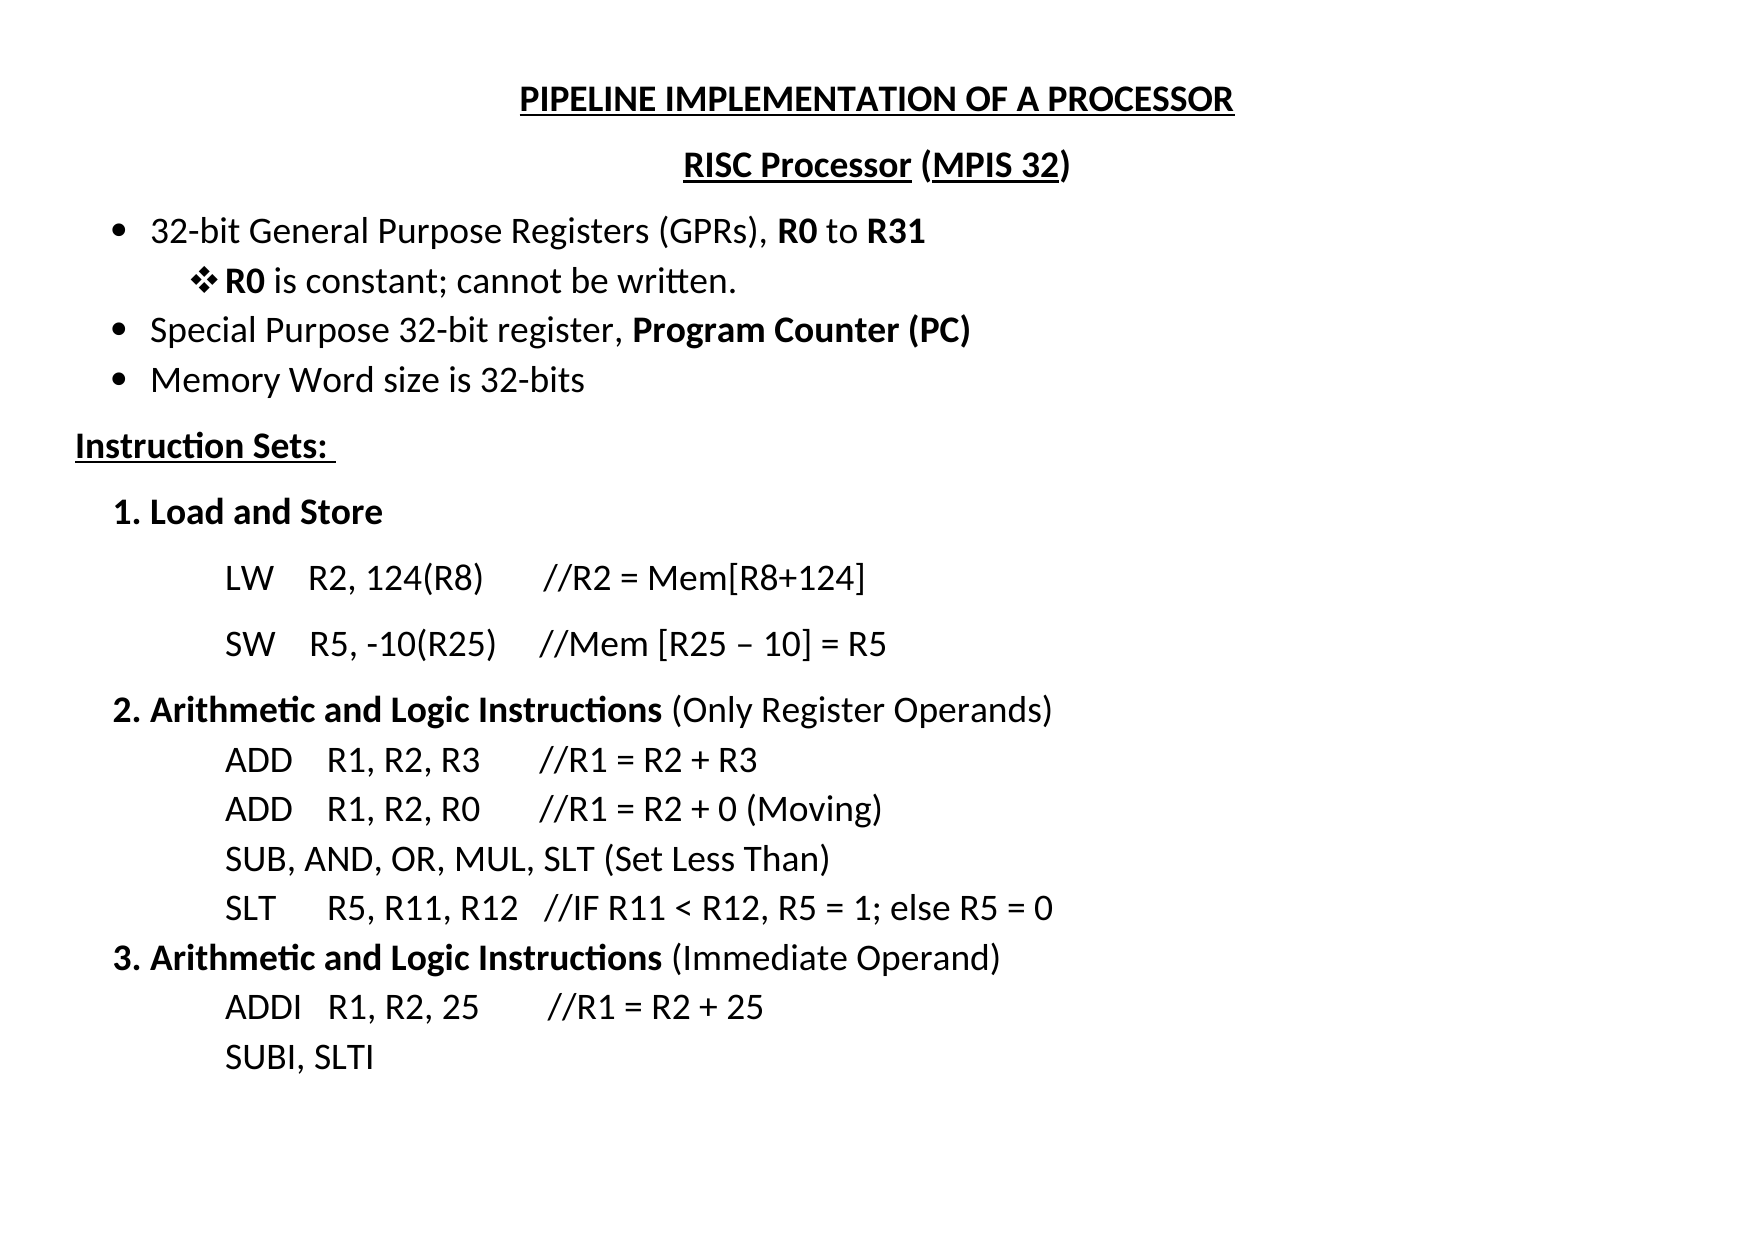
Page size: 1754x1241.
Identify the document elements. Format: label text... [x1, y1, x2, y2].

list Load and Store [112, 488, 1679, 534]
list 32-bit General Purpose Registers (GPRs), R0 to R31 [112, 207, 1679, 253]
list Special Purpose 32-bit register, Program Counter (PC) [112, 306, 1679, 352]
text SW R5, -10(R25) //Mem [R25 – 10] = R5 [225, 620, 1679, 666]
list ADDI R1, R2, 25 //R1 = R2 + 25 [225, 983, 1679, 1029]
list ADD R1, R2, R3 //R1 = R2 + R3 [225, 736, 1679, 782]
list ADD R1, R2, R0 //R1 = R2 + 0 (Moving) [225, 785, 1679, 831]
list Arithmetic and Logic Instructions (Only Register Operands) [112, 686, 1679, 732]
list Memory Word size is 32-bits [112, 356, 1679, 402]
text Instruction Sets: [75, 422, 1679, 468]
list Arithmetic and Logic Instructions (Immediate Operand) [112, 934, 1679, 980]
text LW R2, 124(R8) //R2 = Mem[R8+124] [225, 554, 1679, 600]
text RISC Processor (MPIS 32) [75, 141, 1679, 187]
text PIPELINE IMPLEMENTATION OF A PROCESSOR [75, 75, 1679, 121]
list R0 is constant; cannot be written. [187, 257, 1679, 303]
list SLT R5, R11, R12 //IF R11 < R12, R5 = 1; else R5 = 0 [225, 884, 1679, 930]
list SUB, AND, OR, MUL, SLT (Set Less Than) [225, 835, 1679, 881]
list SUBI, SLTI [225, 1033, 1679, 1079]
